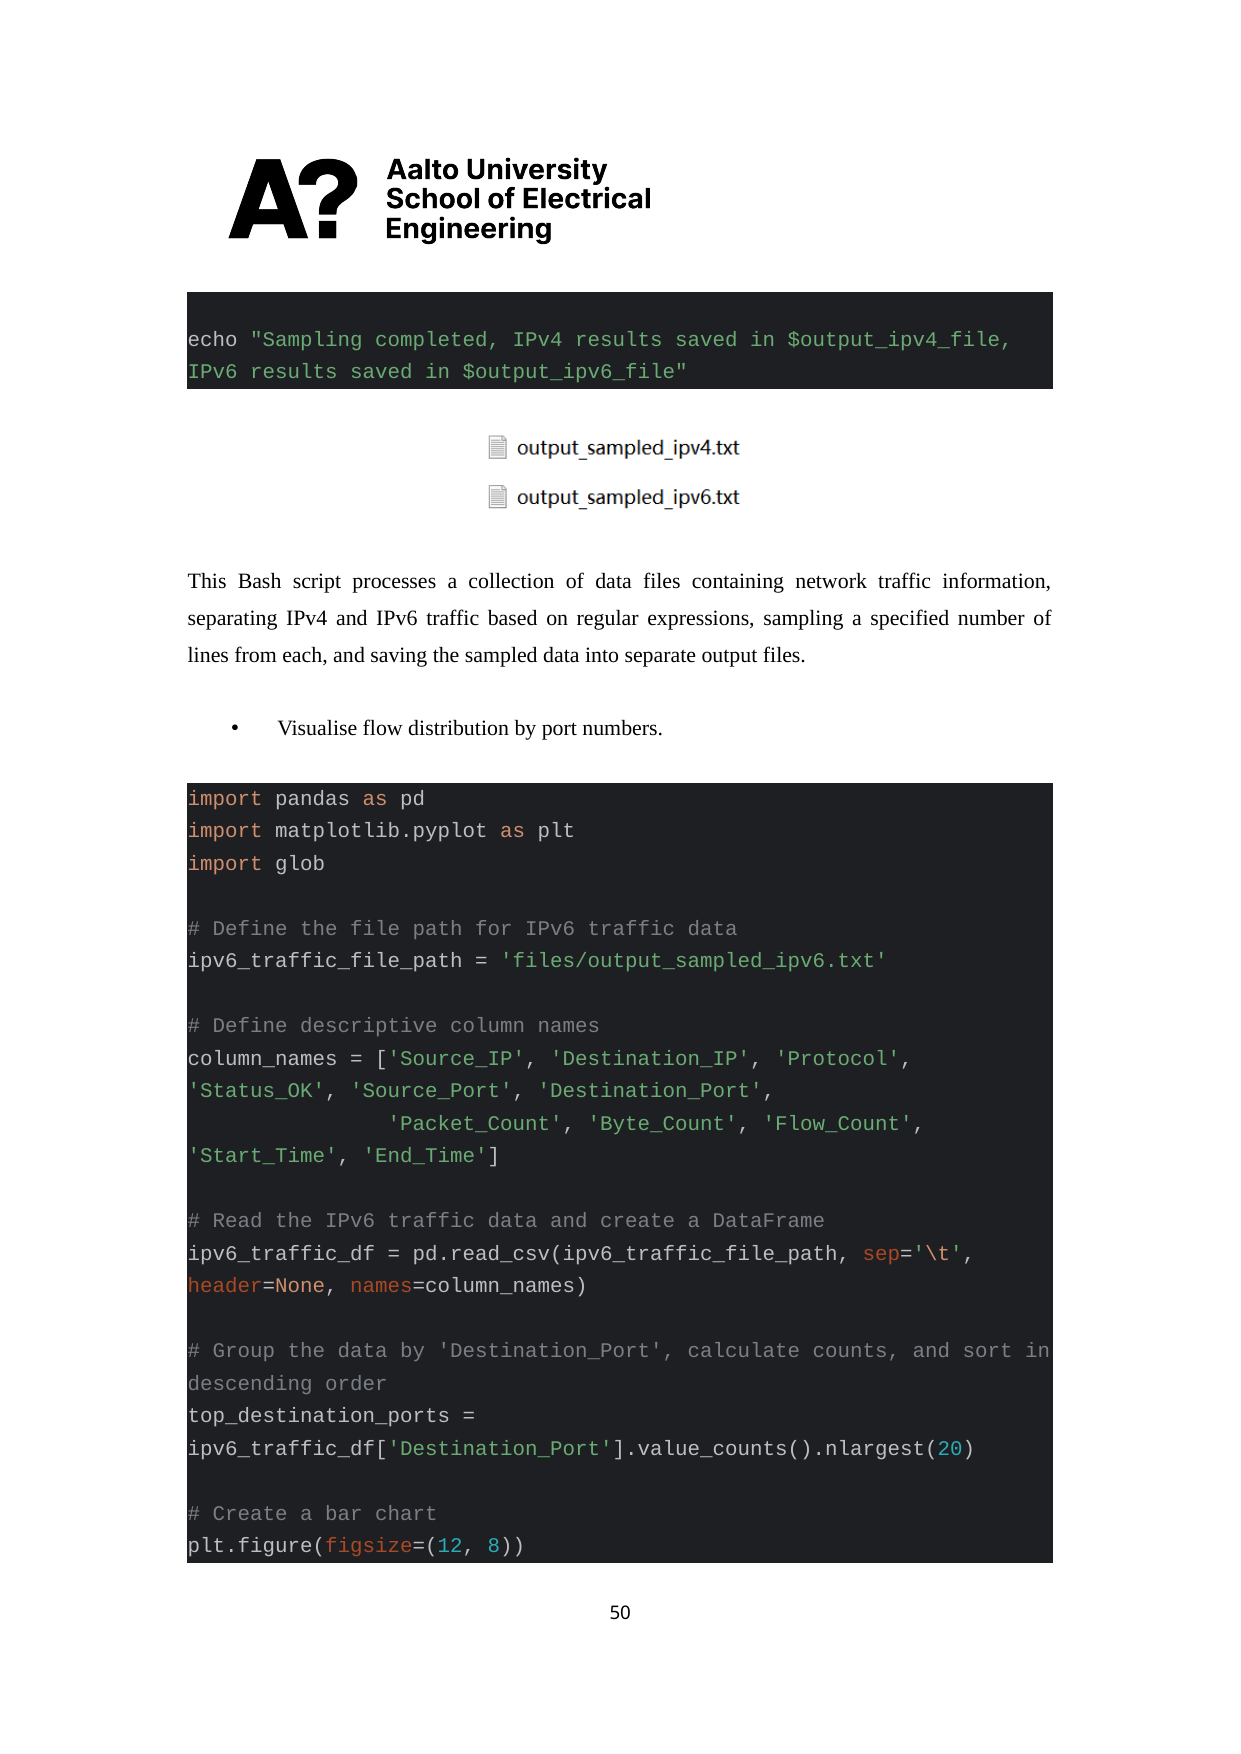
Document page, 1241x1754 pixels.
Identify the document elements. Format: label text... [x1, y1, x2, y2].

text This Bash script processes a collection of data files containing network traffic information, separating IPv4 and IPv6 traffic based on regular expressions, sampling a specified number of lines from each, and saving the sampled data into separate output files. [187, 564, 1053, 671]
picture [470, 425, 770, 523]
picture [187, 114, 695, 285]
list Visualise flow distribution by port numbers. [231, 711, 1053, 743]
